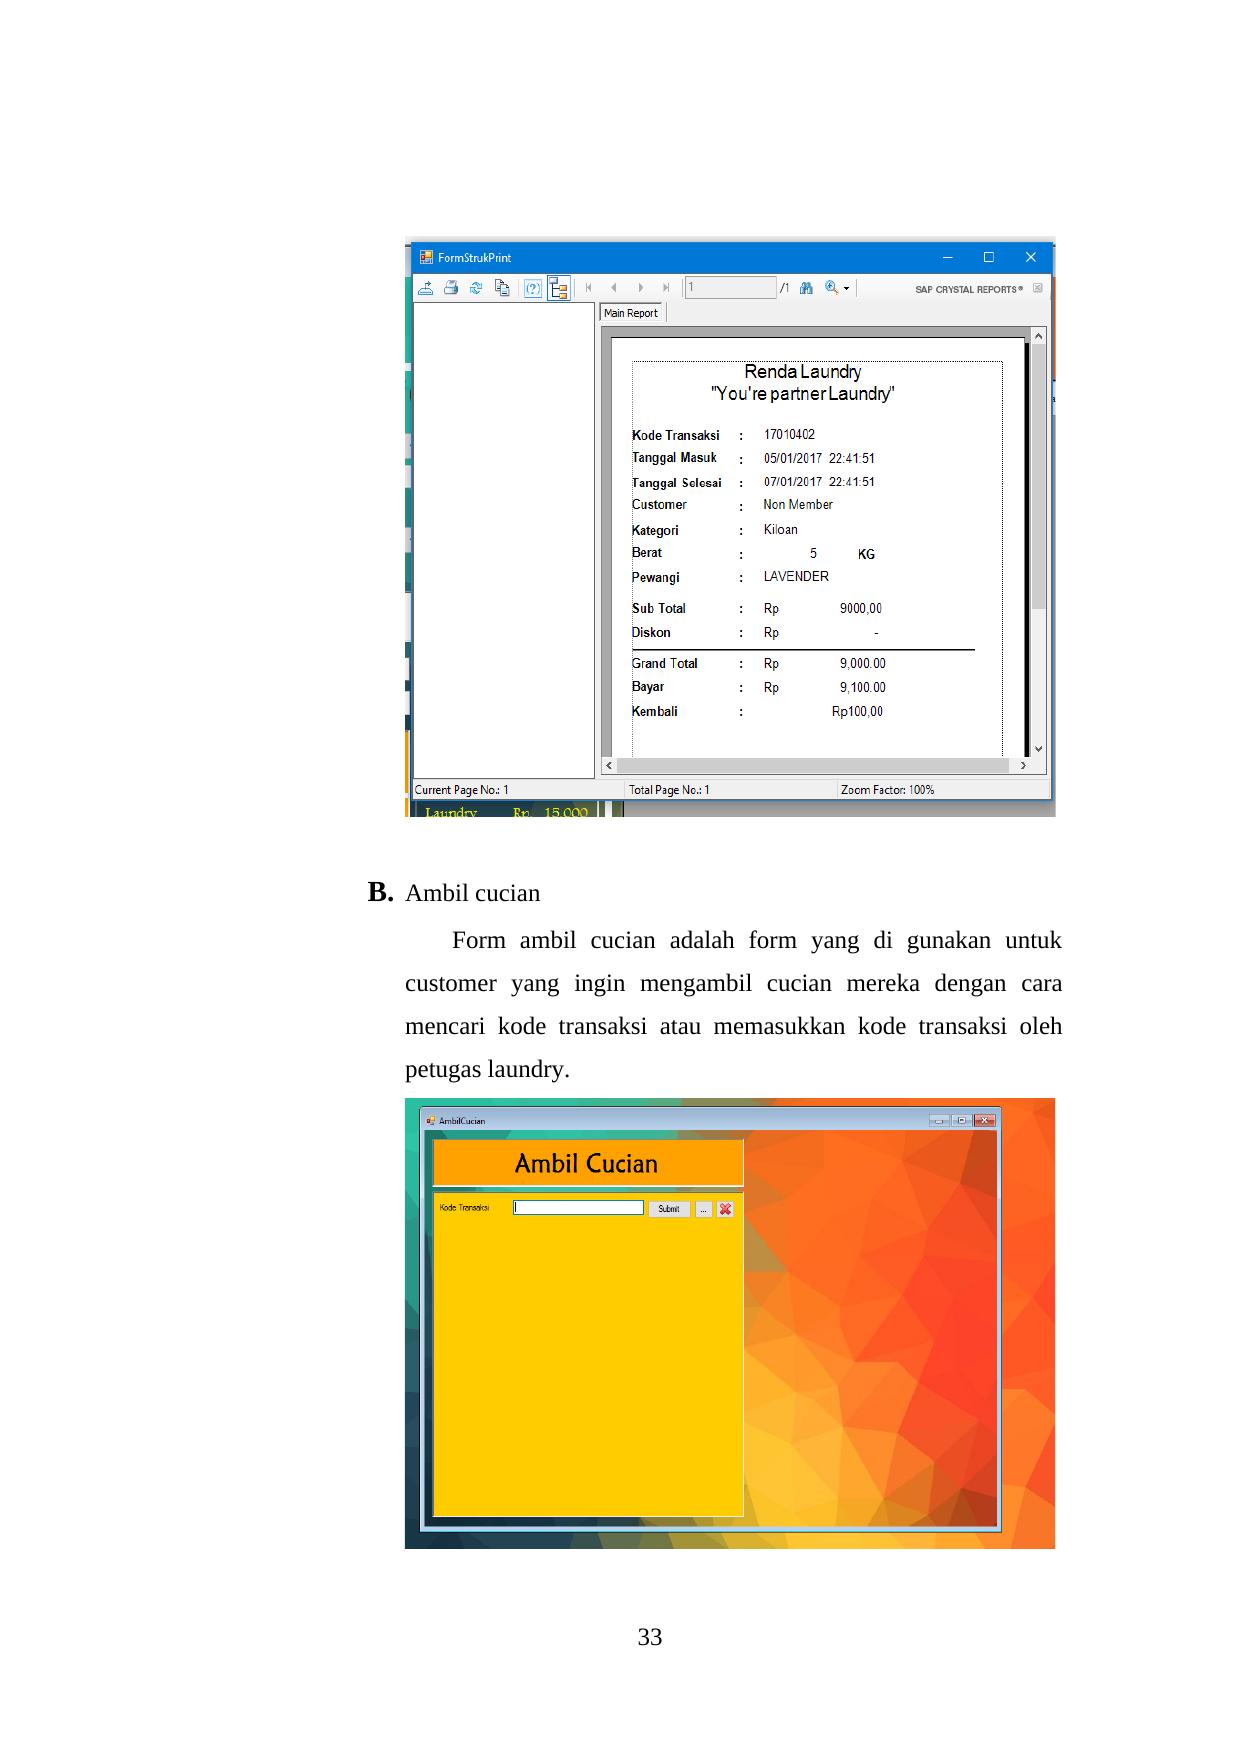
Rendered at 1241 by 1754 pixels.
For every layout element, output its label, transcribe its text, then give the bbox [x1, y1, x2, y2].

list Ambil cucian [367, 874, 1063, 908]
picture [404, 1098, 1056, 1549]
list Form ambil cucian adalah form yang di gunakan untuk customer yang ingin mengambil cucian mereka dengan cara mencari kode transaksi atau memasukkan kode transaksi oleh petugas laundry. [405, 925, 1063, 1083]
picture [405, 236, 1056, 817]
